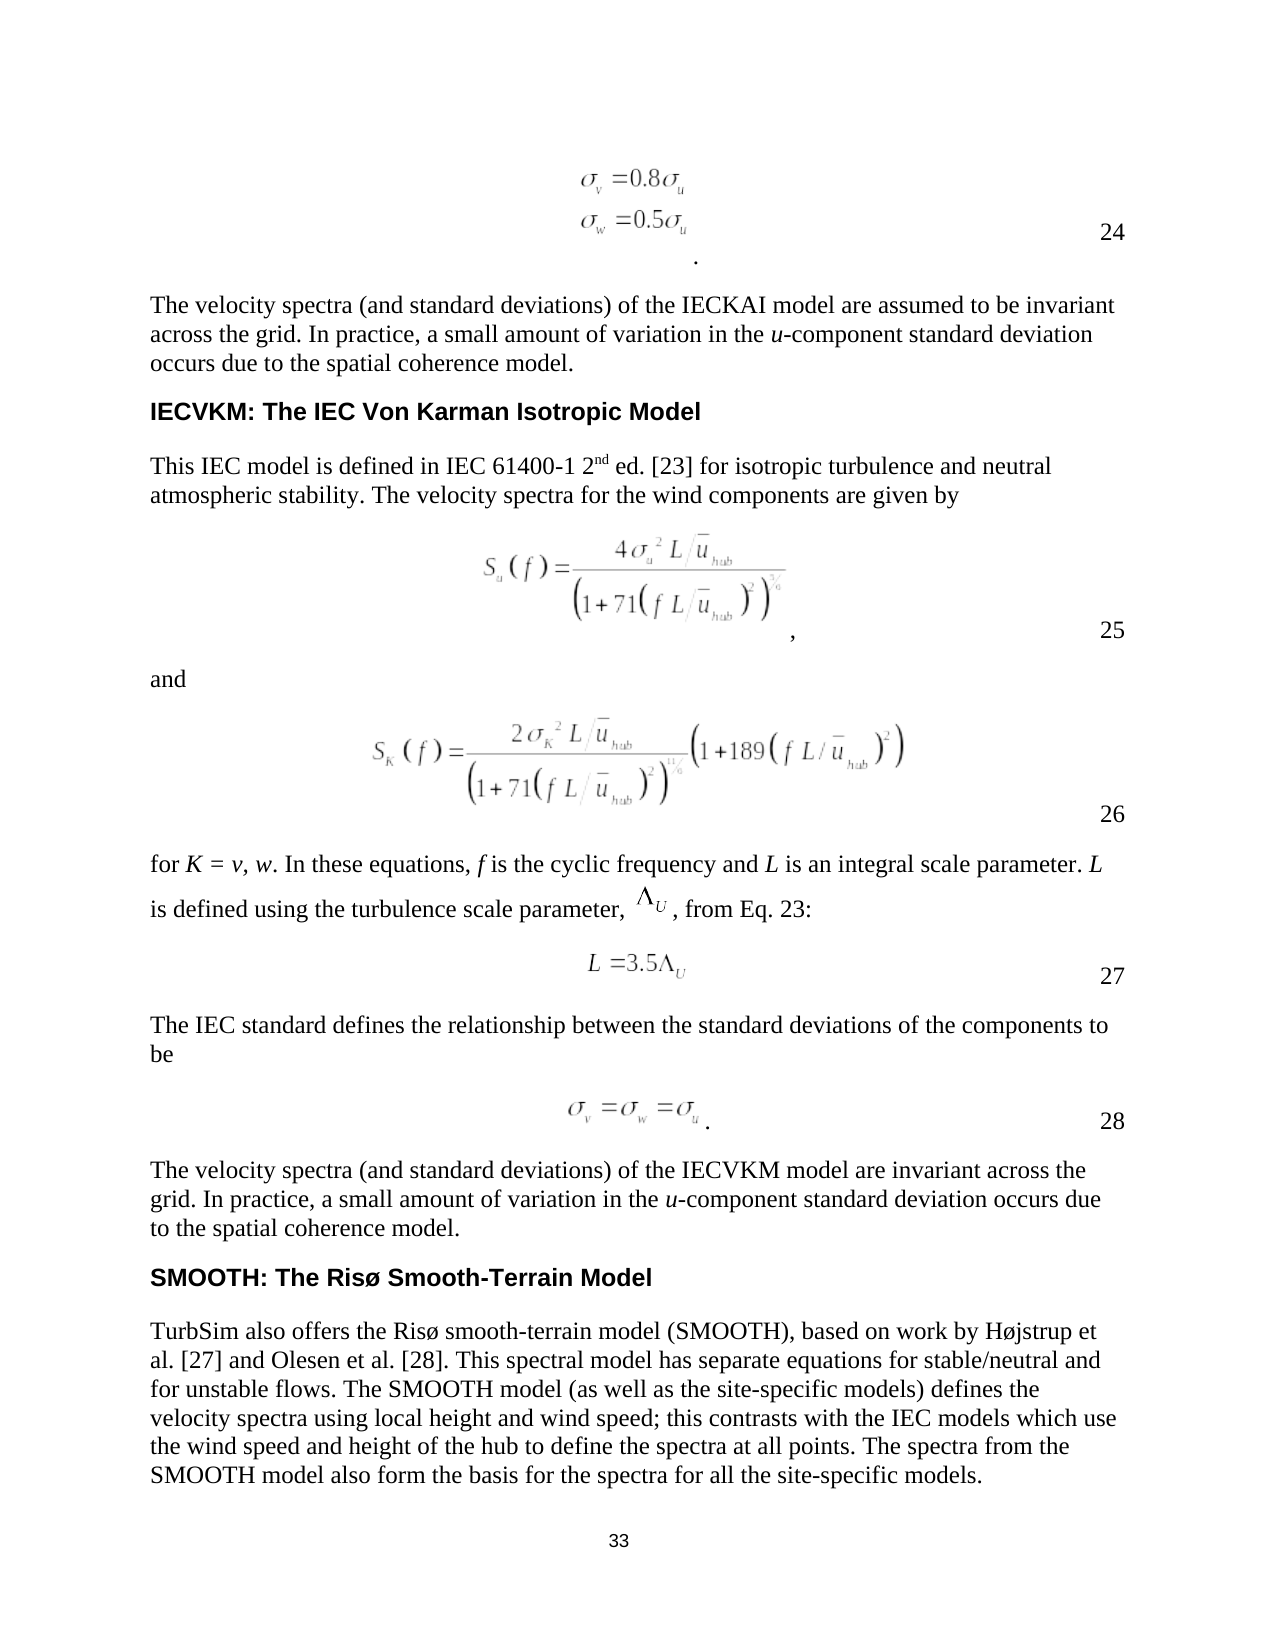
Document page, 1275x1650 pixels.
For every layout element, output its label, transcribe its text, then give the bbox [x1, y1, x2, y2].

text (26) [150, 714, 1125, 828]
text . (24) [150, 162, 1125, 269]
text for K = v, w. In these equations, f is the cyclic frequency and L is an integral scale parameter. L is defined using the turbulence scale parameter, , from Eq. (23): [150, 849, 1125, 923]
text (27) [150, 944, 1125, 990]
text This IEC model is defined in IEC 61400-1 2nd ed. [23] for isotropic turbulence and neutral atmospheric stability. The velocity spectra for the wind components are given by [150, 451, 1125, 509]
text The IEC standard defines the relationship between the standard deviations of the components to be [150, 1011, 1125, 1068]
text . (28) [150, 1089, 1125, 1135]
text IECVKM: The IEC Von Karman Isotropic Model [150, 397, 1125, 426]
text SMOOTH: The Risø Smooth-Terrain Model [150, 1263, 1125, 1291]
text , (25) [150, 529, 1125, 643]
text The velocity spectra (and standard deviations) of the IECVKM model are invariant across the grid. In practice, a small amount of variation in the u-component standard deviation occurs due to the spatial coherence model. [150, 1156, 1125, 1242]
text and [150, 664, 1125, 693]
text The velocity spectra (and standard deviations) of the IECKAI model are assumed to be invariant across the grid. In practice, a small amount of variation in the u-component standard deviation occurs due to the spatial coherence model. [150, 290, 1125, 377]
